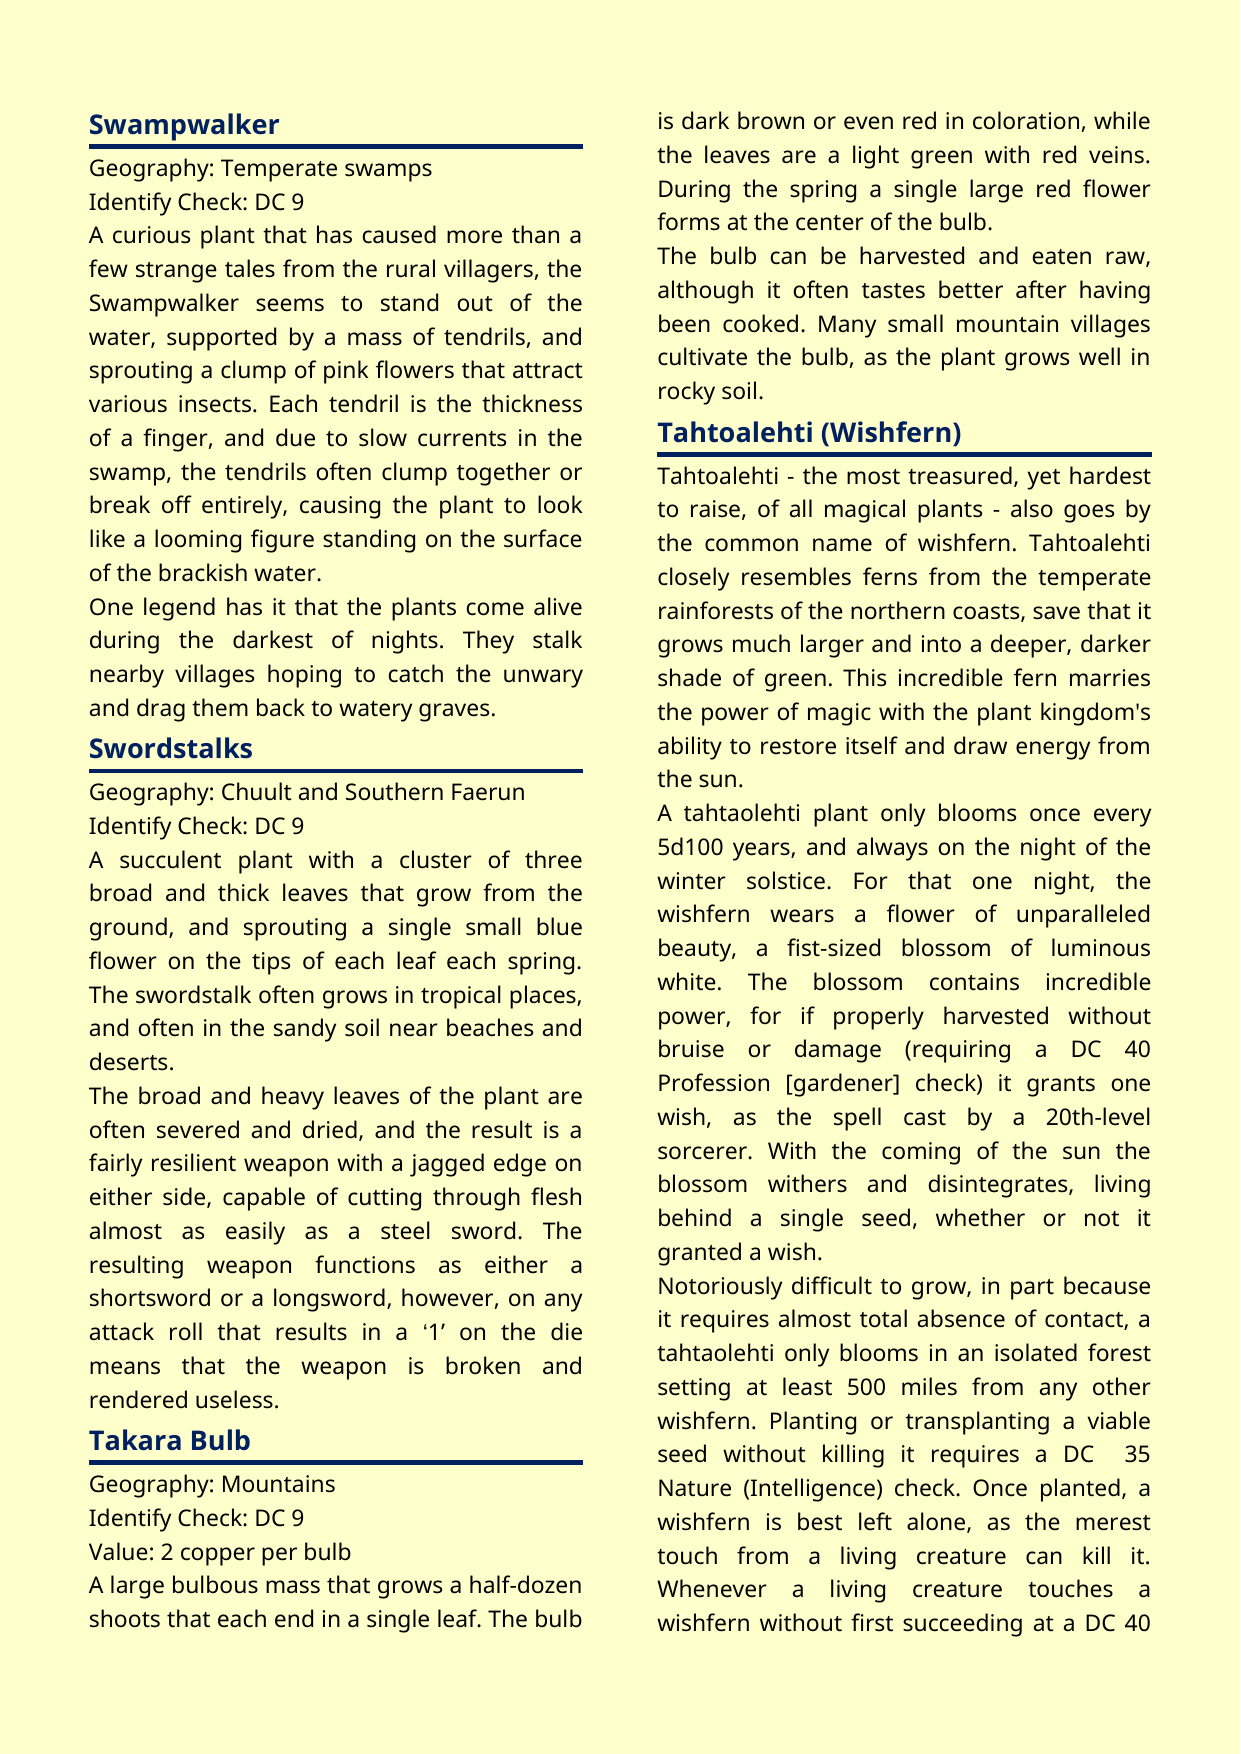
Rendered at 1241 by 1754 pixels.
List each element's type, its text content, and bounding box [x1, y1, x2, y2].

text Geography: Temperate swamps [89, 152, 583, 183]
subtitle Swordstalks [89, 729, 583, 769]
text Identify Check: DC 9 [89, 810, 583, 841]
subtitle Swampwalker [89, 105, 583, 144]
text The bulb can be harvested and eaten raw, although it often tastes better after having been cooked. Many small mountain villages cultivate the bulb, as the plant grows well in rocky soil. [657, 240, 1152, 406]
subtitle Takara Bulb [89, 1422, 583, 1460]
text A large bulbous mass that grows a half-dozen shoots that each end in a single leaf. The bulb is dark brown or even red in coloration, while the leaves are a light green with red veins. During the spring a single large red flower forms at the center of the bulb. [89, 1569, 583, 1634]
text A succulent plant with a cluster of three broad and thick leaves that grow from the ground, and sprouting a single small blue flower on the tips of each leaf each spring. The swordstalk often grows in tropical places, and often in the sandy soil near beaches and deserts. [89, 844, 583, 1077]
subtitle Tahtoalehti (Wishfern) [657, 413, 1152, 452]
text A tahtaolehti plant only blooms once every 5d100 years, and always on the night of the winter solstice. For that one night, the wishfern wears a flower of unparalleled beauty, a fist-sized blossom of luminous white. The blossom contains incredible power, for if properly harvested without bruise or damage (requiring a DC 40 Profession [gardener] check) it grants one wish, as the spell cast by a 20th-level sorcerer. With the coming of the sun the blossom withers and disintegrates, living behind a single seed, whether or not it granted a wish. [657, 797, 1152, 1267]
text Tahtoalehti - the most treasured, yet hardest to raise, of all magical plants - also goes by the common name of wishfern. Tahtoalehti closely resembles ferns from the temperate rainforests of the northern coasts, save that it grows much larger and into a deeper, darker shade of green. This incredible fern marries the power of magic with the plant kingdom's ability to restore itself and draw energy from the sun. [657, 459, 1152, 794]
text One legend has it that the plants come alive during the darkest of nights. They stalk nearby villages hoping to catch the unwary and drag them back to watery graves. [89, 590, 583, 723]
text Geography: Mountains [89, 1468, 583, 1499]
text Identify Check: DC 9 [89, 185, 583, 217]
text Identify Check: DC 9 [89, 1502, 583, 1533]
text Value: 2 copper per bulb [89, 1536, 583, 1567]
text The broad and heavy leaves of the plant are often severed and dried, and the result is a fairly resilient weapon with a jagged edge on either side, capable of cutting through flesh almost as easily as a steel sword. The resulting weapon functions as either a shortsword or a longsword, however, on any attack roll that results in a ‘1’ on the die means that the weapon is broken and rendered useless. [89, 1080, 583, 1415]
text A curious plant that has caused more than a few strange tales from the rural villagers, the Swampwalker seems to stand out of the water, supported by a mass of tendrils, and sprouting a clump of pink flowers that attract various insects. Each tendril is the thickness of a finger, and due to slow currents in the swamp, the tendrils often clump together or break off entirely, causing the plant to look like a looming figure standing on the surface of the brackish water. [89, 219, 583, 588]
text Geography: Chuult and Southern Faerun [89, 776, 583, 807]
text A large bulbous mass that grows a half-dozen shoots that each end in a single leaf. The bulb is dark brown or even red in coloration, while the leaves are a light green with red veins. During the spring a single large red flower forms at the center of the bulb. [657, 105, 1152, 238]
